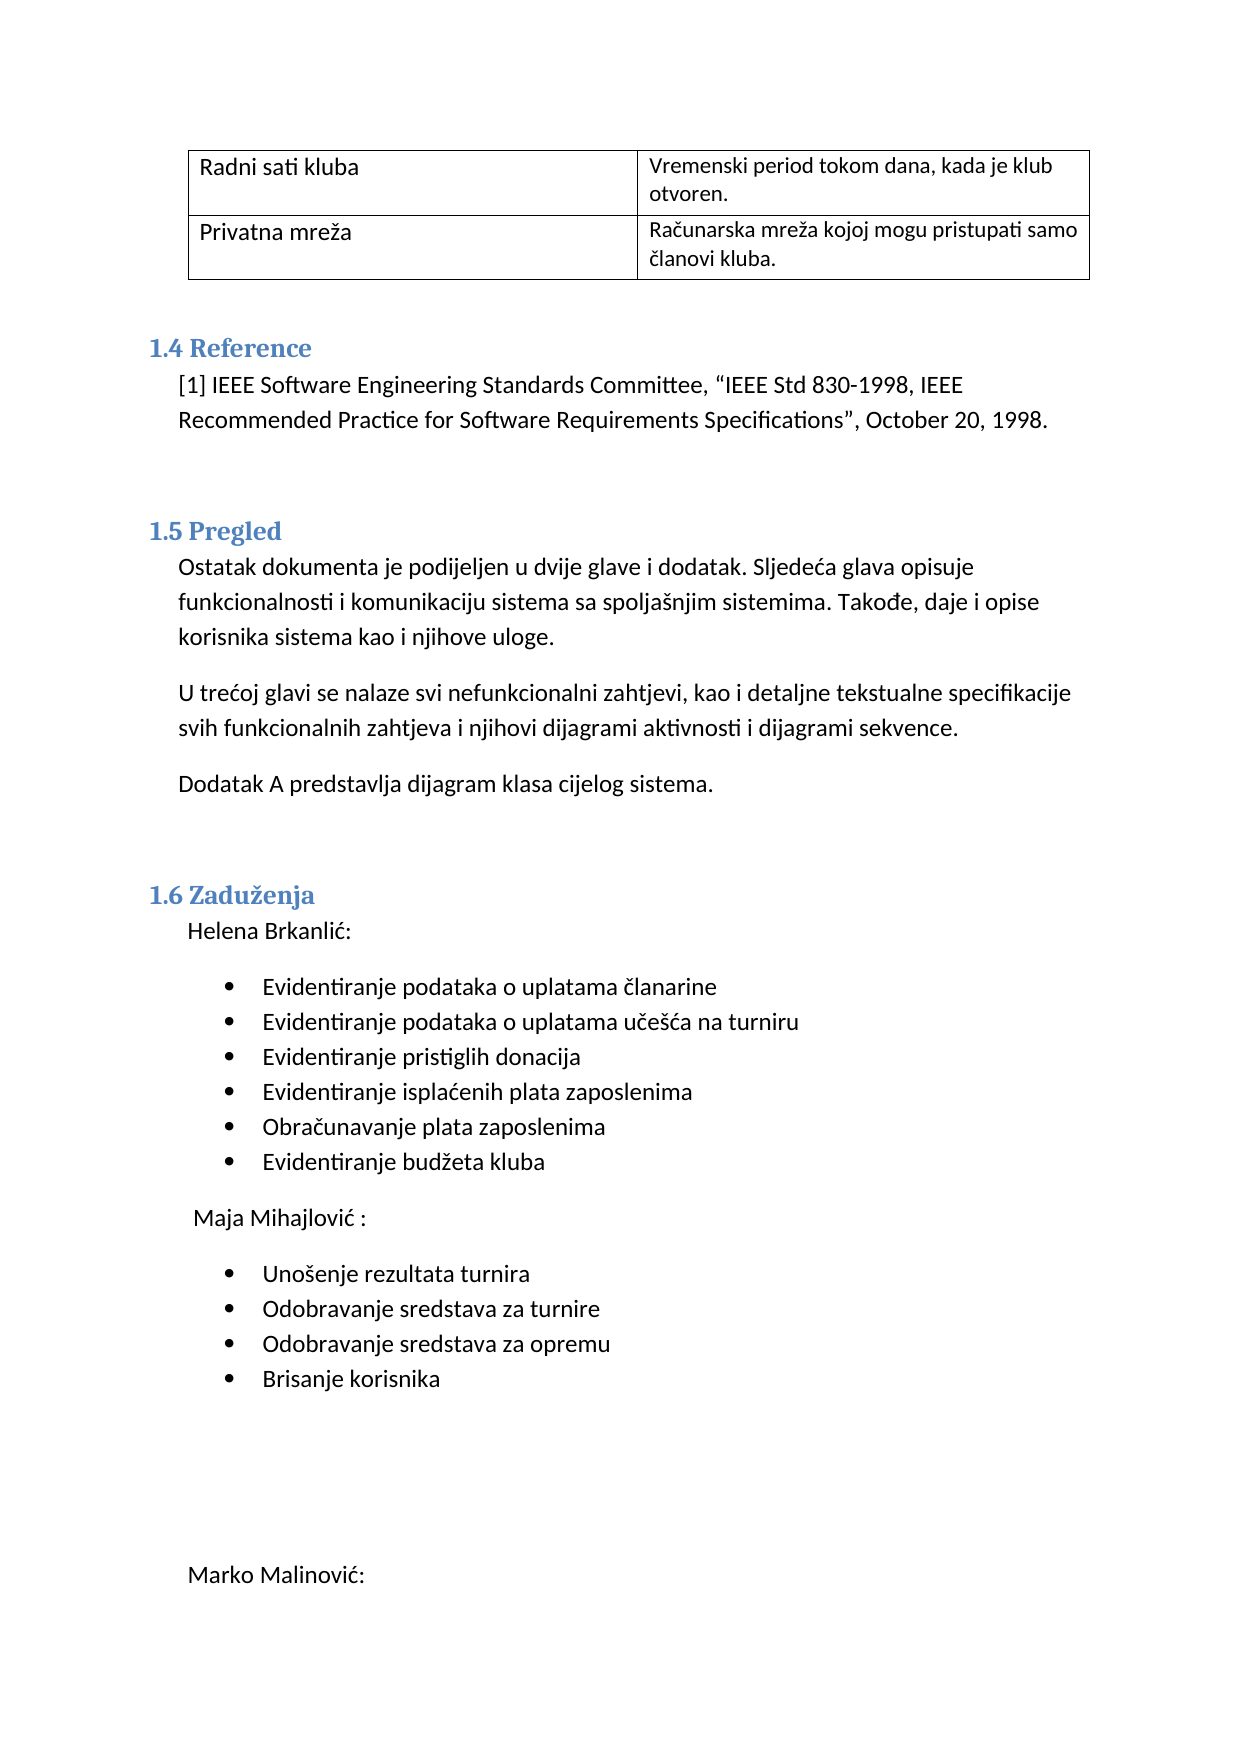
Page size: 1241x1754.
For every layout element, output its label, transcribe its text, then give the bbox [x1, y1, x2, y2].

list Obračunavanje plata zaposlenima [225, 1111, 1090, 1142]
text [1] IEEE Software Engineering Standards Committee, “IEEE Std 830-1998, IEEE Recommended Practice for Software Requirements Specifications”, October 20, 1998. [178, 369, 1090, 434]
list Evidentiranje budžeta kluba [225, 1146, 1090, 1177]
list Odobravanje sredstava za turnire [225, 1293, 1090, 1323]
text Ostatak dokumenta je podijeljen u dvije glave i dodatak. Sljedeća glava opisuje funkcionalnosti i komunikaciju sistema sa spoljašnjim sistemima. Takođe, daje i opise korisnika sistema kao i njihove uloge. [178, 551, 1090, 652]
text Marko Malinović: [150, 1559, 1090, 1589]
list Brisanje korisnika [225, 1363, 1090, 1393]
list Odobravanje sredstava za opremu [225, 1328, 1090, 1358]
list Evidentiranje podataka o uplatama članarine [225, 971, 1090, 1002]
list Unošenje rezultata turnira [225, 1258, 1090, 1288]
text Helena Brkanlić: [150, 915, 1090, 946]
table_cell Računarska mreža kojoj mogu pristupati samo članovi kluba. [638, 216, 1089, 279]
table_cell Privatna mreža [189, 216, 637, 279]
table_cell Vremenski period tokom dana, kada je klub otvoren. [638, 151, 1089, 214]
text Maja Mihajlović : [150, 1202, 1090, 1233]
subtitle 1.4 Reference [150, 333, 1090, 364]
subtitle 1.6 Zaduženja [150, 880, 1090, 911]
text U trećoj glavi se nalaze svi nefunkcionalni zahtjevi, kao i detaljne tekstualne specifikacije svih funkcionalnih zahtjeva i njihovi dijagrami aktivnosti i dijagrami sekvence. [178, 677, 1090, 743]
table_cell Radni sati kluba [189, 151, 637, 214]
list Evidentiranje podataka o uplatama učešća na turniru [225, 1006, 1090, 1037]
subtitle 1.5 Pregled [150, 516, 1090, 547]
list Evidentiranje isplaćenih plata zaposlenima [225, 1076, 1090, 1107]
text Dodatak A predstavlja dijagram klasa cijelog sistema. [178, 768, 1090, 798]
list Evidentiranje pristiglih donacija [225, 1041, 1090, 1072]
